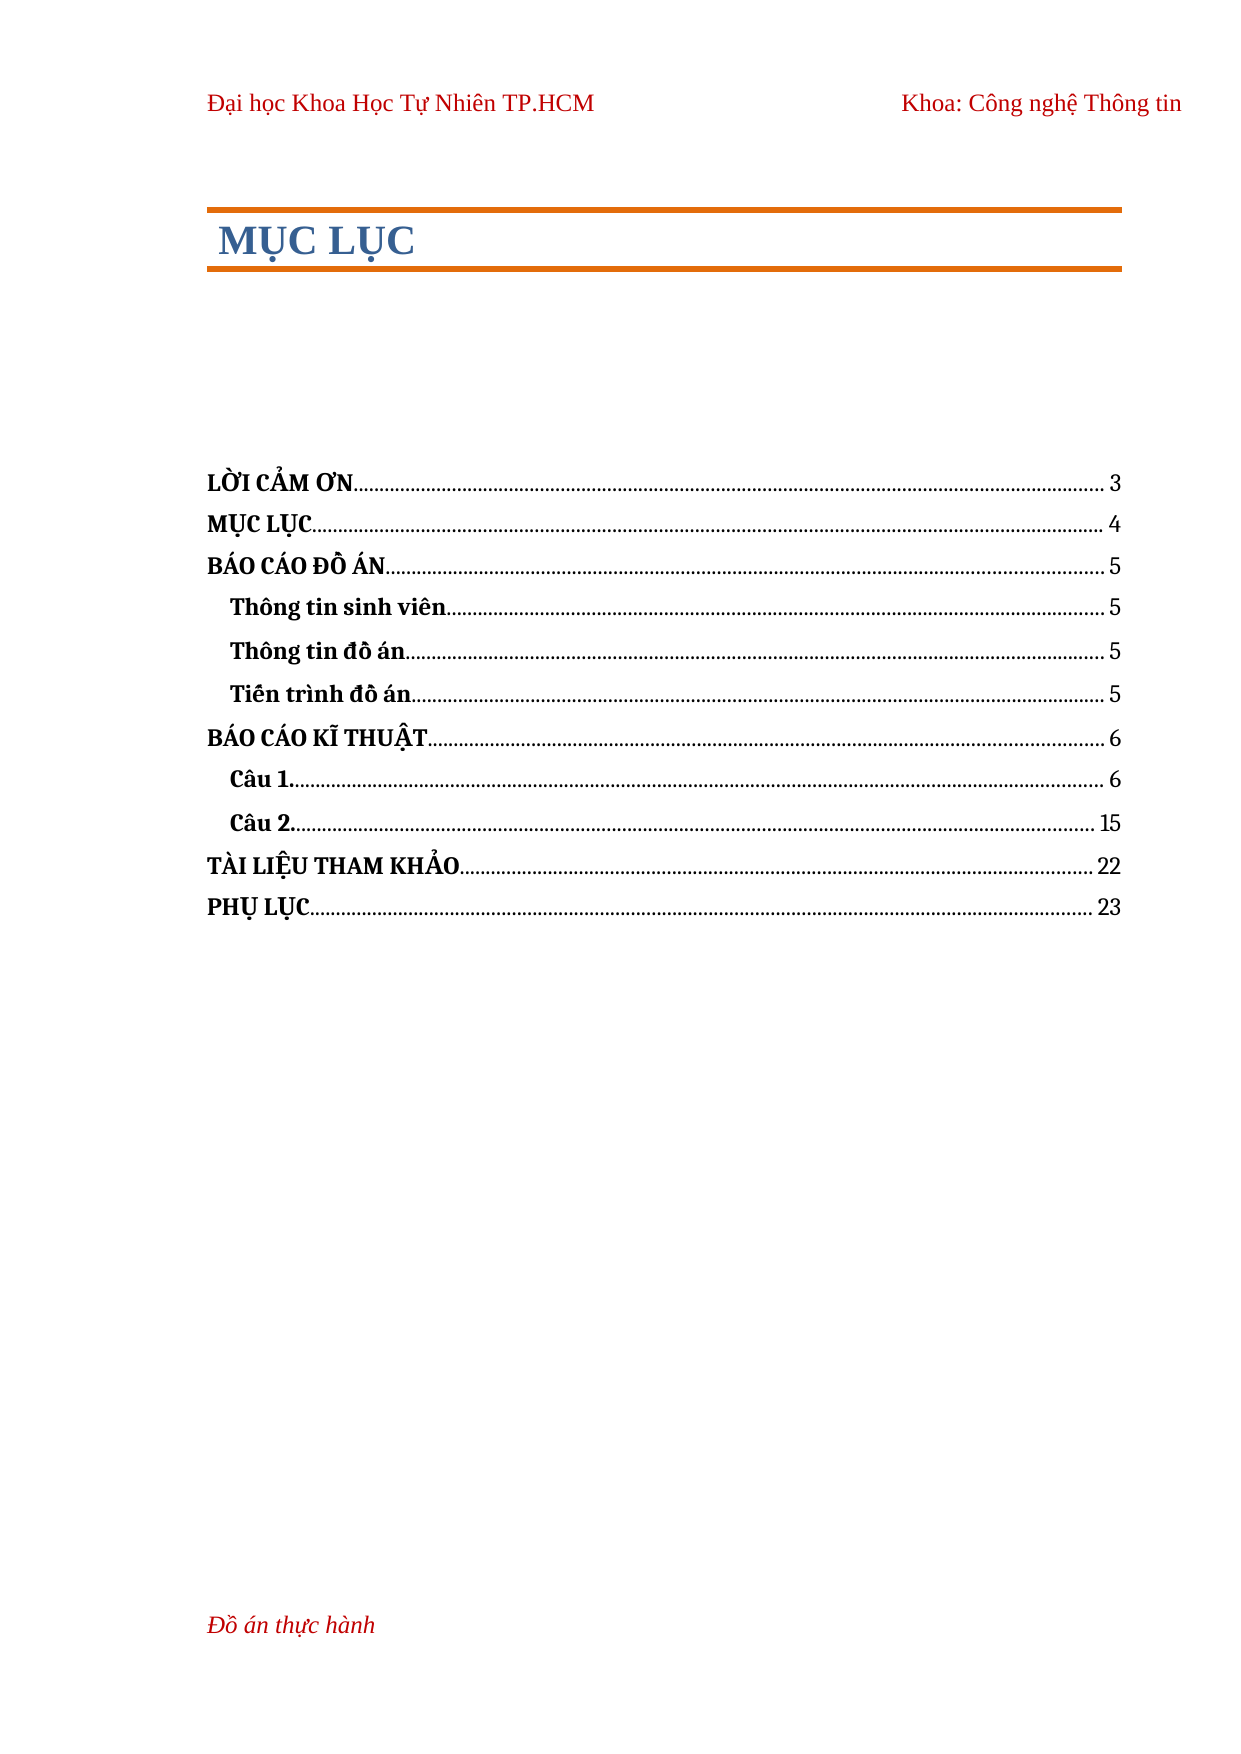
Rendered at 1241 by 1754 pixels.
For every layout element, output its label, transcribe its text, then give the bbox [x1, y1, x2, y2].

table_header MỤC LỤC [207, 213, 1122, 266]
